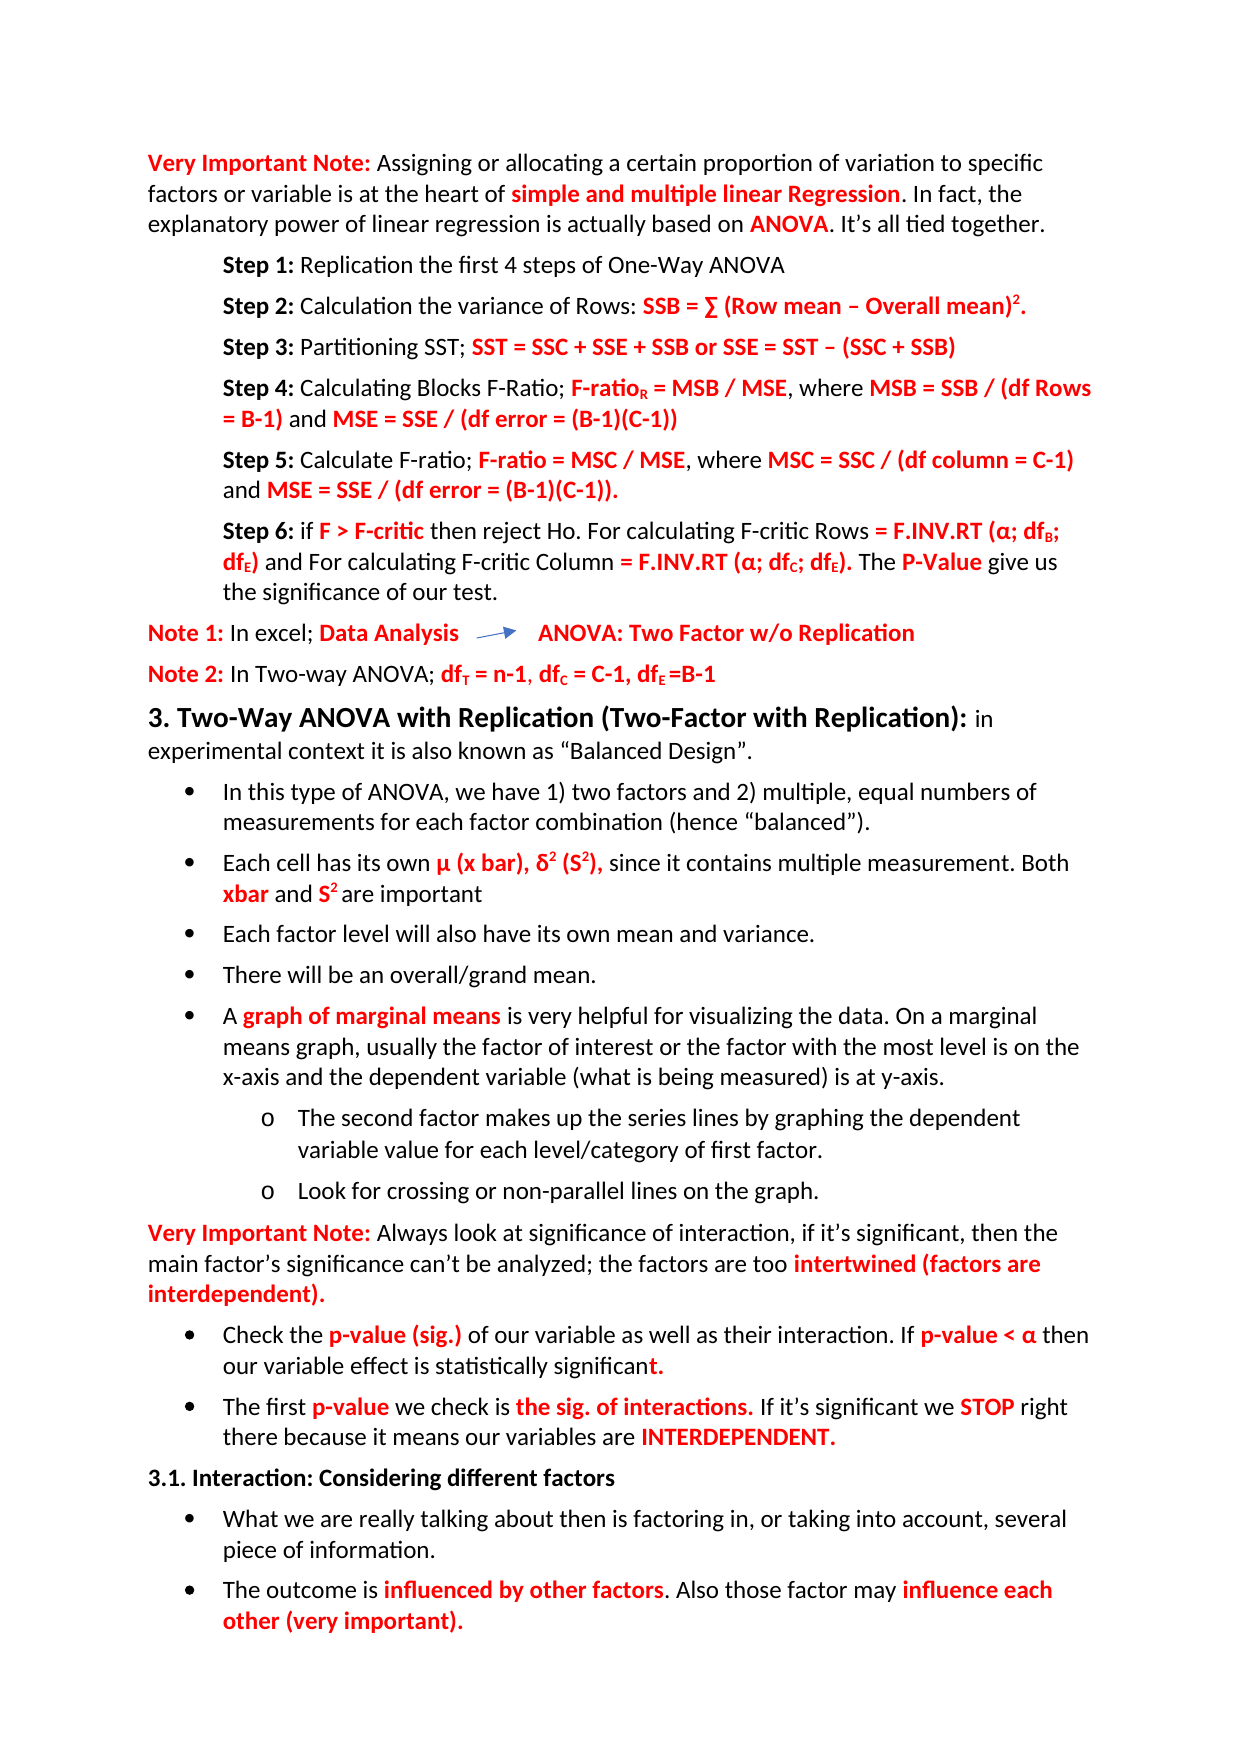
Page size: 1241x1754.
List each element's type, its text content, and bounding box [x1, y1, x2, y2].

list A graph of marginal means is very helpful for visualizing the data. On a marginal means graph, usually the factor of interest or the factor with the most level is on the x-axis and the dependent variable (what is being measured) is at y-axis. [185, 1001, 1093, 1092]
list Step 2: Calculation the variance of Rows: SSB = ∑ (Row mean – Overall mean)2. [223, 291, 1093, 321]
list The second factor makes up the series lines by graphing the dependent variable value for each level/category of first factor. [260, 1102, 1093, 1165]
list The first p-value we check is the sig. of interactions. If it’s significant we STOP right there because it means our variables are INTERDEPENDENT. [185, 1391, 1093, 1452]
text Note 1: In excel; Data Analysis ANOVA: Two Factor w/o Replication [148, 617, 1093, 648]
text Note 2: In Two-way ANOVA; dfT = n-1, dfC = C-1, dfE =B-1 [148, 658, 1093, 689]
list Each factor level will also have its own mean and variance. [185, 919, 1093, 949]
list There will be an overall/grand mean. [185, 959, 1093, 990]
list Step 4: Calculating Blocks F-Ratio; F-ratioR = MSB / MSE, where MSB = SSB / (df Rows = B-1) and MSE = SSE / (df error = (B-1)(C-1)) [223, 372, 1093, 433]
list Step 5: Calculate F-ratio; F-ratio = MSC / MSE, where MSC = SSC / (df column = C-1) and MSE = SSE / (df error = (B-1)(C-1)). [223, 444, 1093, 505]
list What we are really talking about then is factoring in, or taking into account, several piece of information. [185, 1503, 1093, 1564]
list 3.1. Interaction: Considering different factors [148, 1462, 1093, 1493]
list Look for crossing or non-parallel lines on the graph. [260, 1175, 1093, 1207]
list 3. Two-Way ANOVA with Replication (Two-Factor with Replication): in experimental context it is also known as “Balanced Design”. [148, 699, 1093, 765]
list Step 6: if F > F-critic then reject Ho. For calculating F-critic Rows = F.INV.RT (α; dfB; dfE) and For calculating F-critic Column = F.INV.RT (α; dfC; dfE). The P-Value give us the significance of our test. [223, 515, 1093, 607]
list Very Important Note: Always look at significance of interaction, if it’s significant, then the main factor’s significance can’t be analyzed; the factors are too intertwined (factors are interdependent). [148, 1217, 1093, 1309]
list The outcome is influenced by other factors. Also those factor may influence each other (very important). [185, 1575, 1093, 1636]
list Step 3: Partitioning SST; SST = SSC + SSE + SSB or SSE = SST – (SSC + SSB) [223, 331, 1093, 362]
list Very Important Note: Assigning or allocating a certain proportion of variation to specific factors or variable is at the heart of simple and multiple linear Regression. In fact, the explanatory power of linear regression is actually based on ANOVA. It’s all tied together. [148, 148, 1093, 239]
list In this type of ANOVA, we have 1) two factors and 2) multiple, equal numbers of measurements for each factor combination (hence “balanced”). [185, 776, 1093, 837]
list Step 1: Replication the first 4 steps of One-Way ANOVA [223, 249, 1093, 280]
list Check the p-value (sig.) of our variable as well as their interaction. If p-value < α then our variable effect is statistically significant. [185, 1319, 1093, 1380]
list Each cell has its own µ (x bar), δ2 (S2), since it contains multiple measurement. Both xbar and S2 are important [185, 847, 1093, 908]
